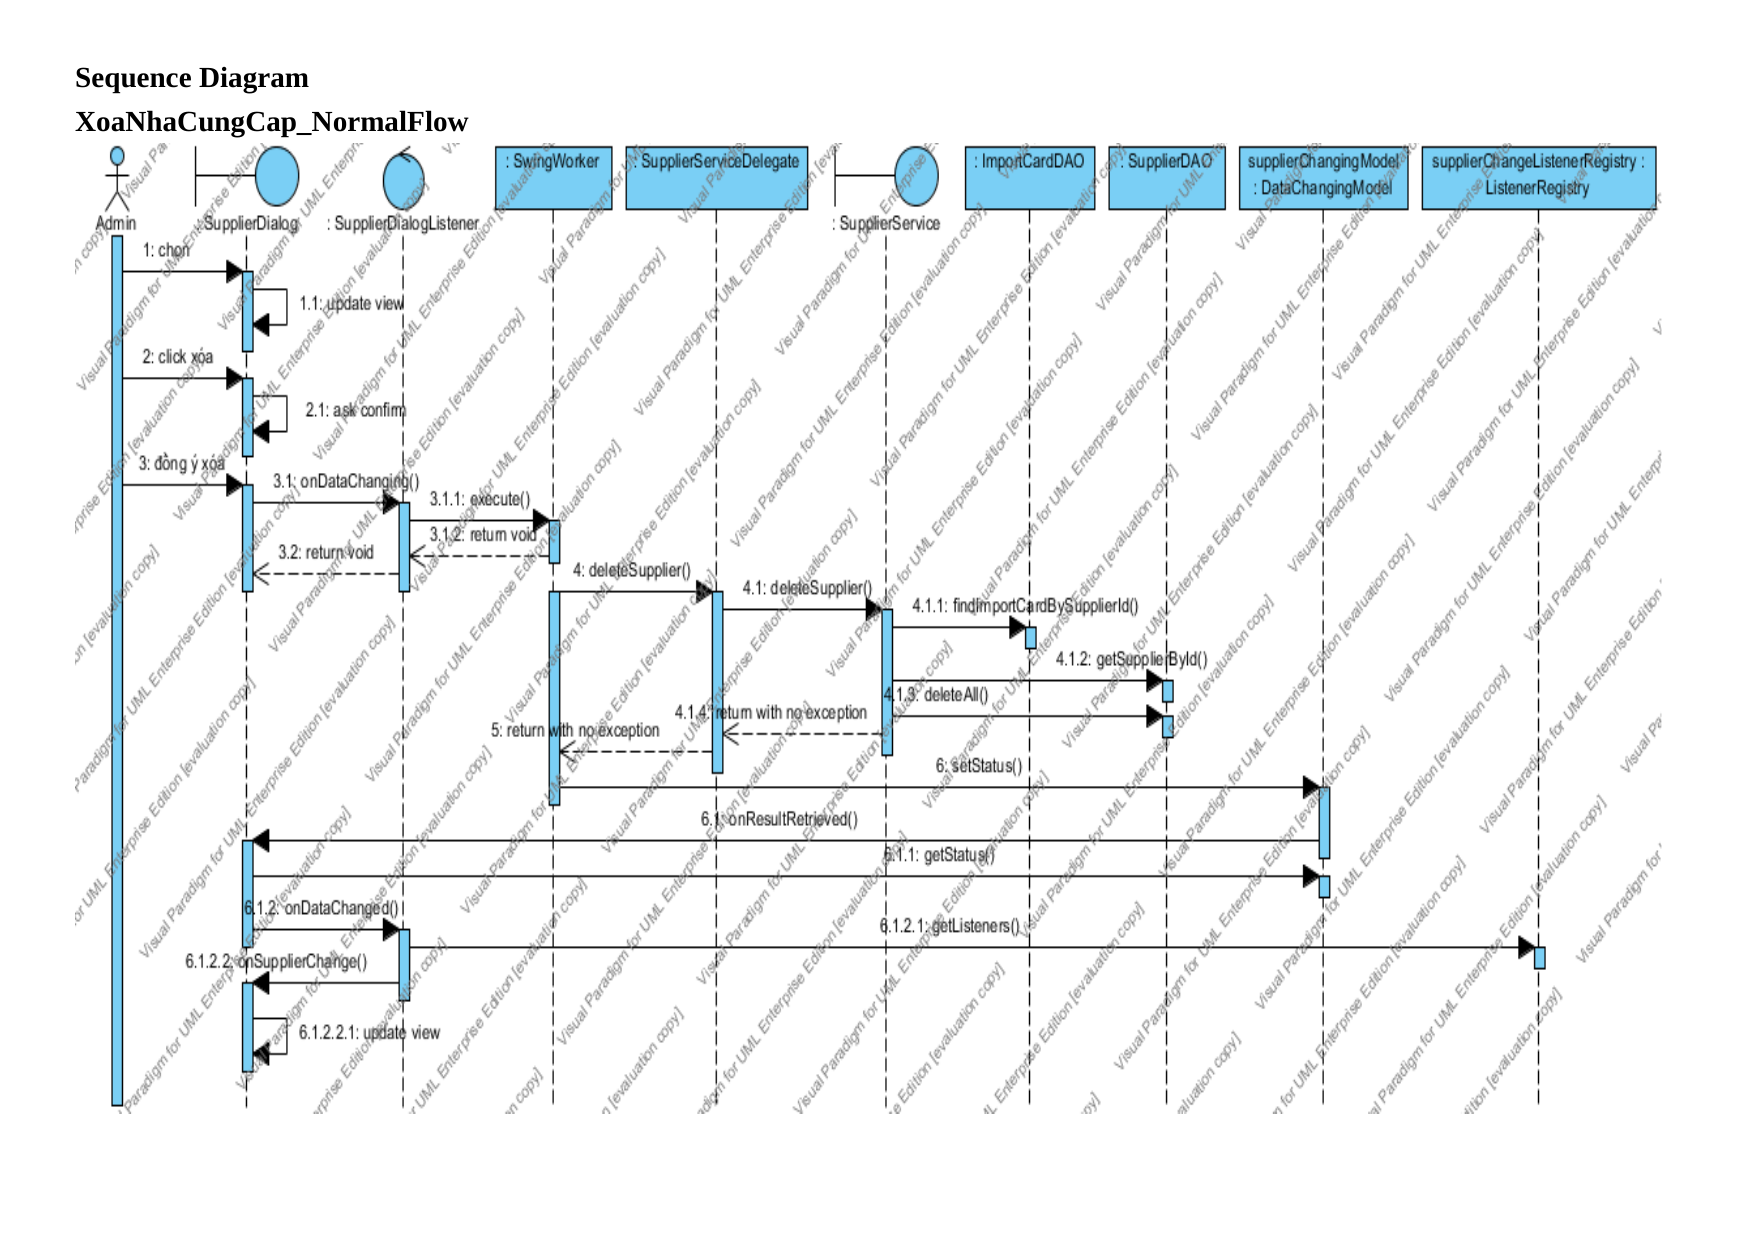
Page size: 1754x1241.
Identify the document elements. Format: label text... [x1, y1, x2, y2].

text Sequence Diagram [75, 60, 1679, 93]
picture [75, 143, 1662, 1114]
subtitle XoaNhaCungCap_NormalFlow [75, 104, 1679, 137]
